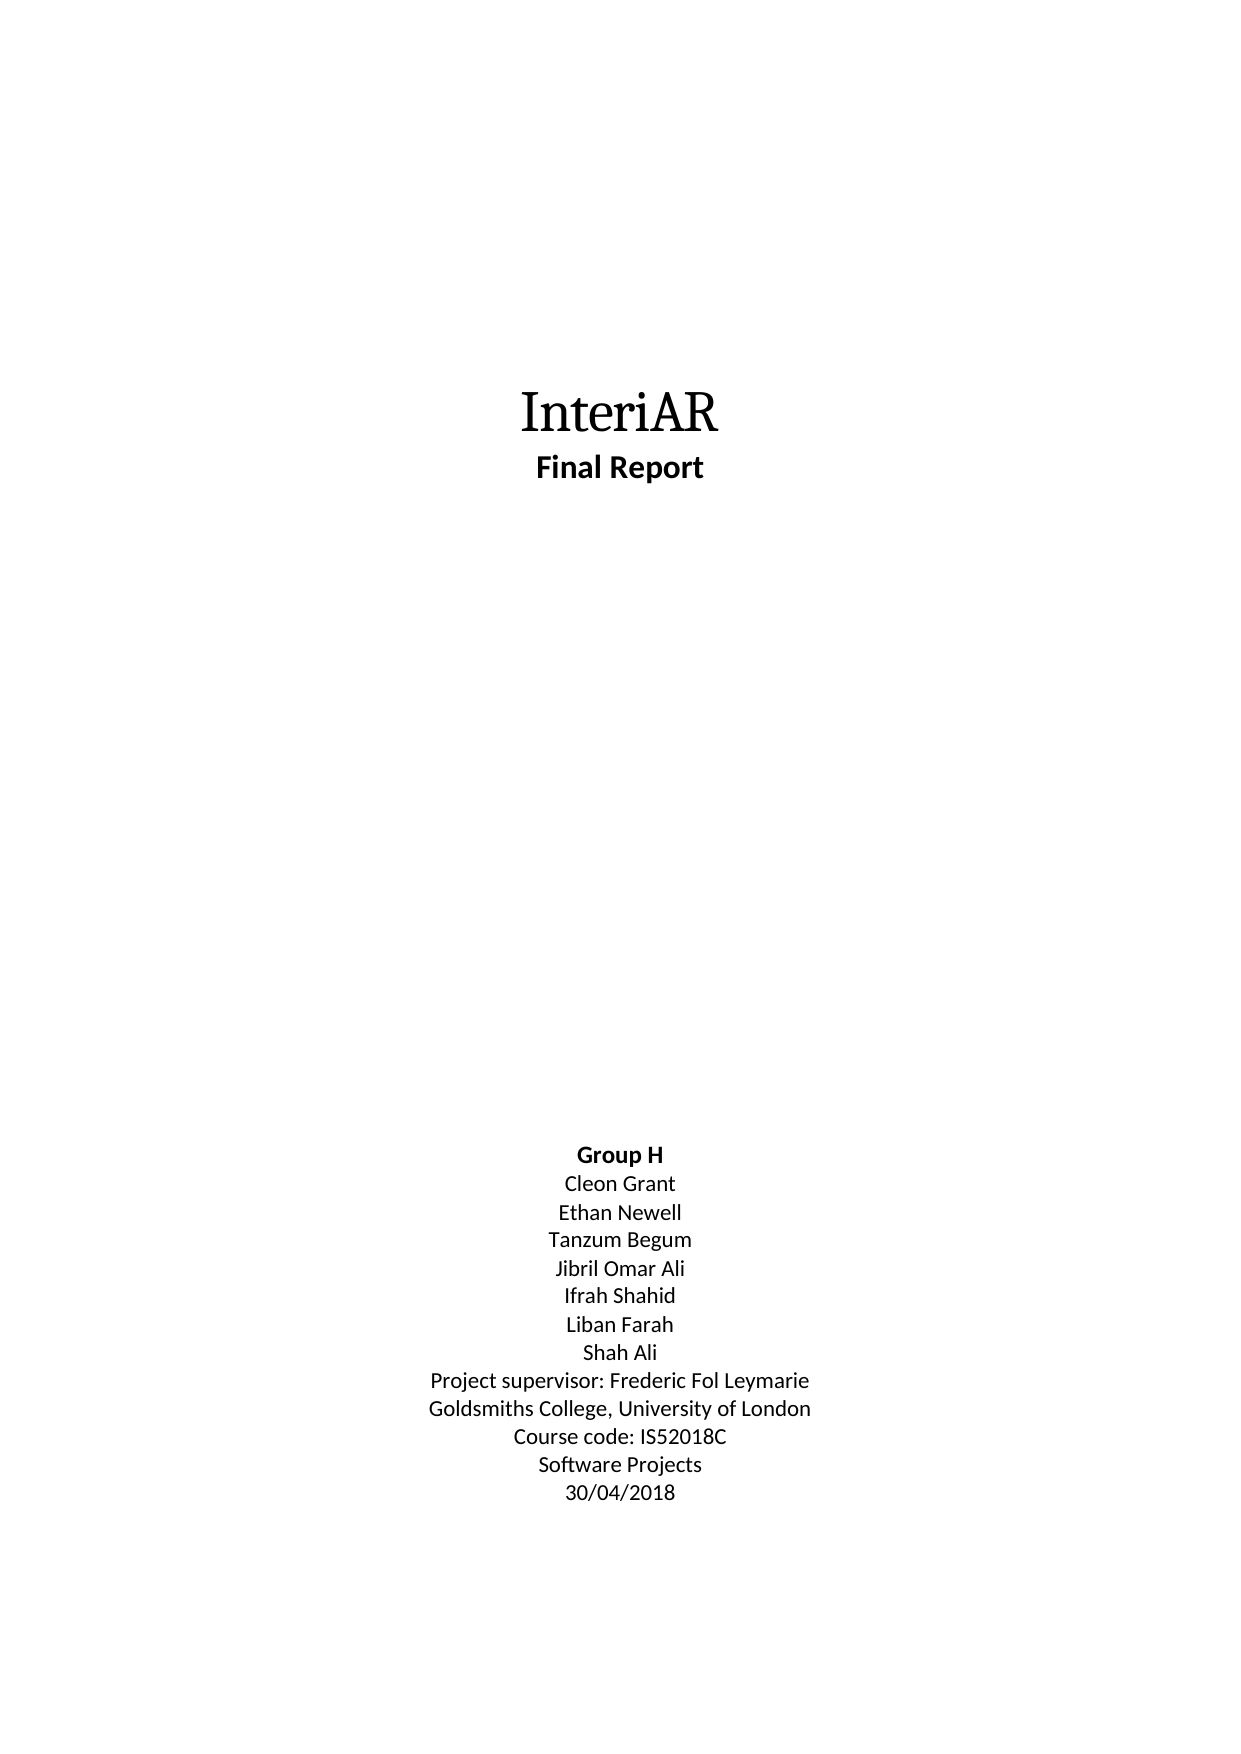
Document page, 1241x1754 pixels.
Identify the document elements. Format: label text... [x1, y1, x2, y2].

text Course code: IS52018C [150, 1422, 1090, 1450]
text Tanzum Begum [150, 1226, 1090, 1254]
text Goldsmiths College, University of London [150, 1394, 1090, 1422]
text Shah Ali [150, 1338, 1090, 1366]
text Project supervisor: Frederic Fol Leymarie [150, 1366, 1090, 1394]
text Final Report [150, 446, 1090, 487]
text Ethan Newell [150, 1198, 1090, 1226]
text Jibril Omar Ali [150, 1254, 1090, 1282]
text Group H [150, 1139, 1090, 1169]
text Liban Farah [150, 1310, 1090, 1338]
text Ifrah Shahid [150, 1282, 1090, 1310]
title InteriAR [150, 379, 1090, 446]
text Software Projects [150, 1450, 1090, 1478]
text 30/04/2018 [150, 1478, 1090, 1506]
text Cleon Grant [150, 1169, 1090, 1198]
